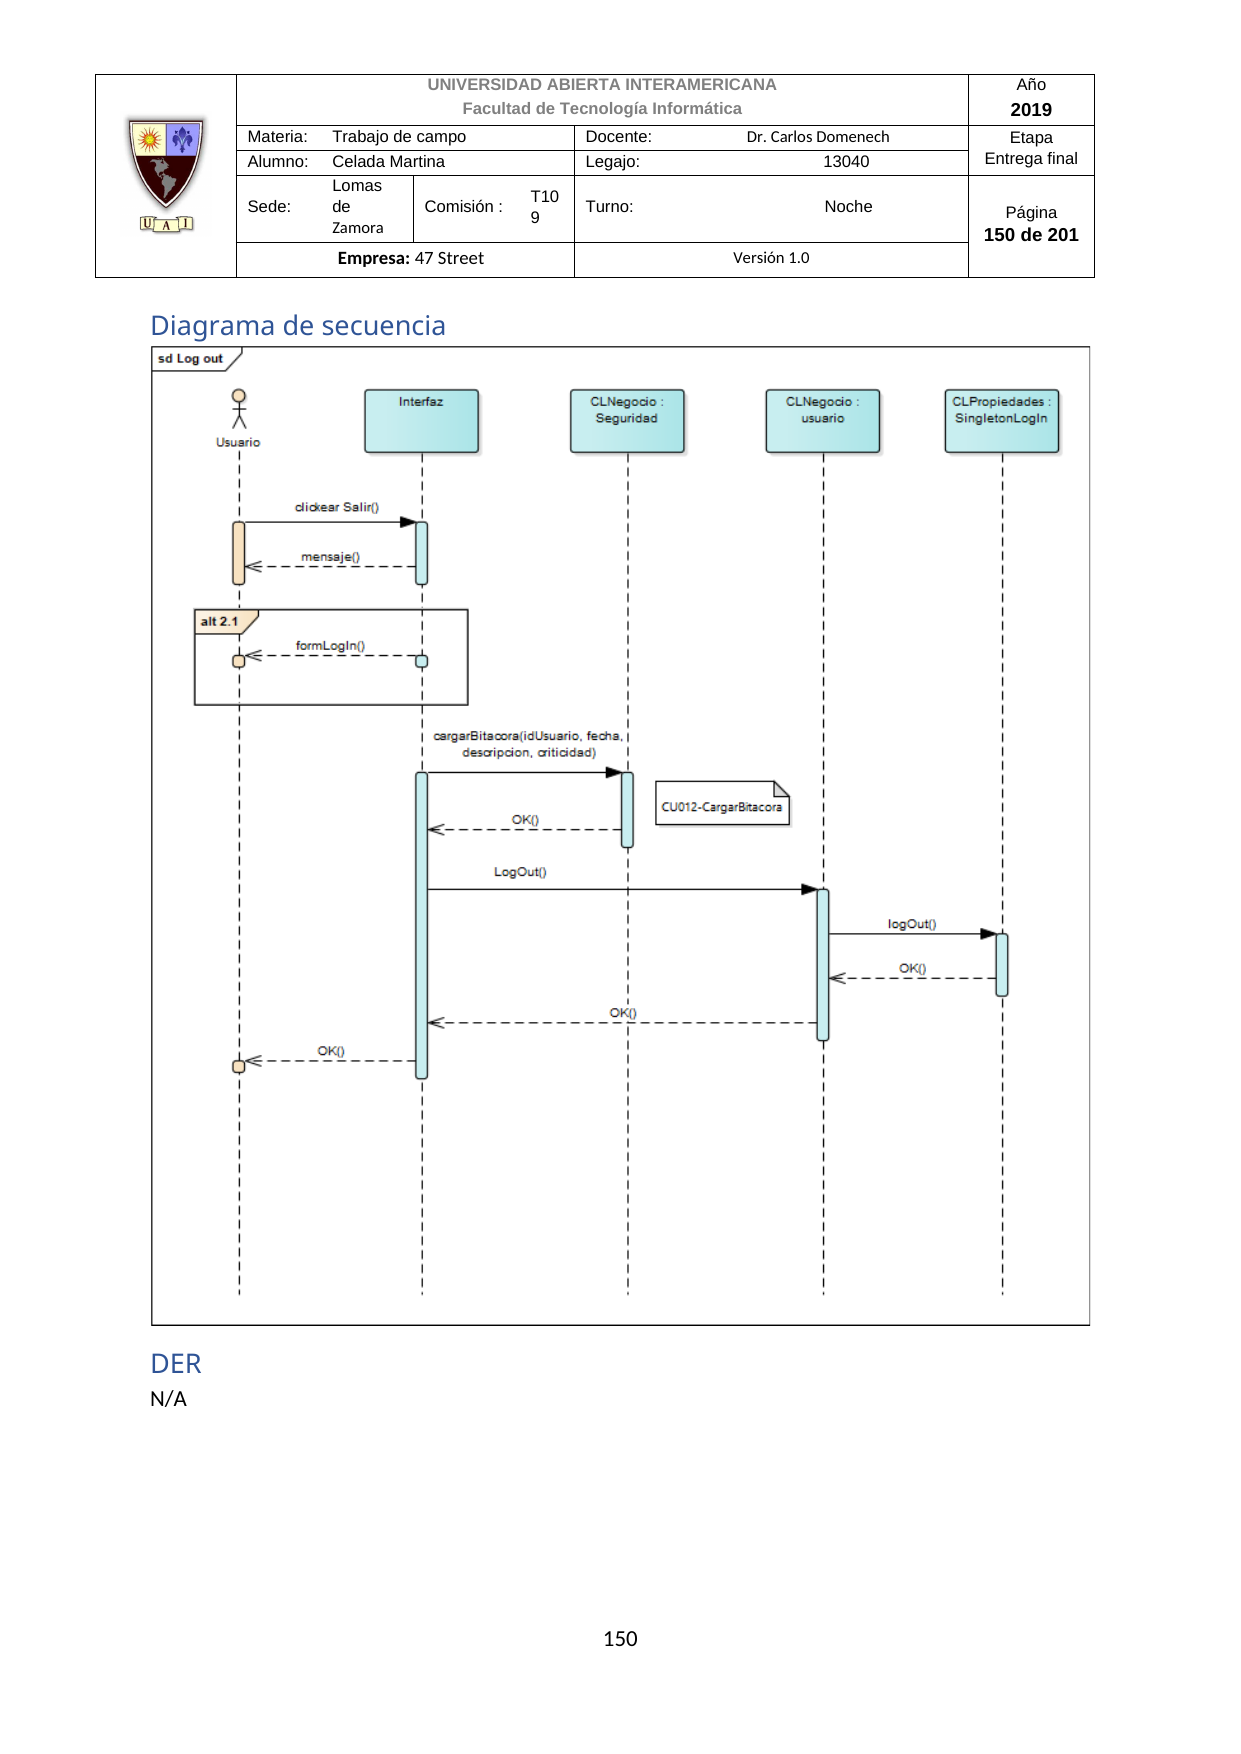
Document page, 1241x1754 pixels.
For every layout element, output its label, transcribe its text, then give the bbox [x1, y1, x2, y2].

subtitle DER [150, 1344, 1090, 1381]
picture [120, 111, 212, 237]
text N/A [150, 1384, 1090, 1412]
subtitle Diagrama de secuencia [150, 306, 1090, 343]
picture [150, 345, 1091, 1326]
